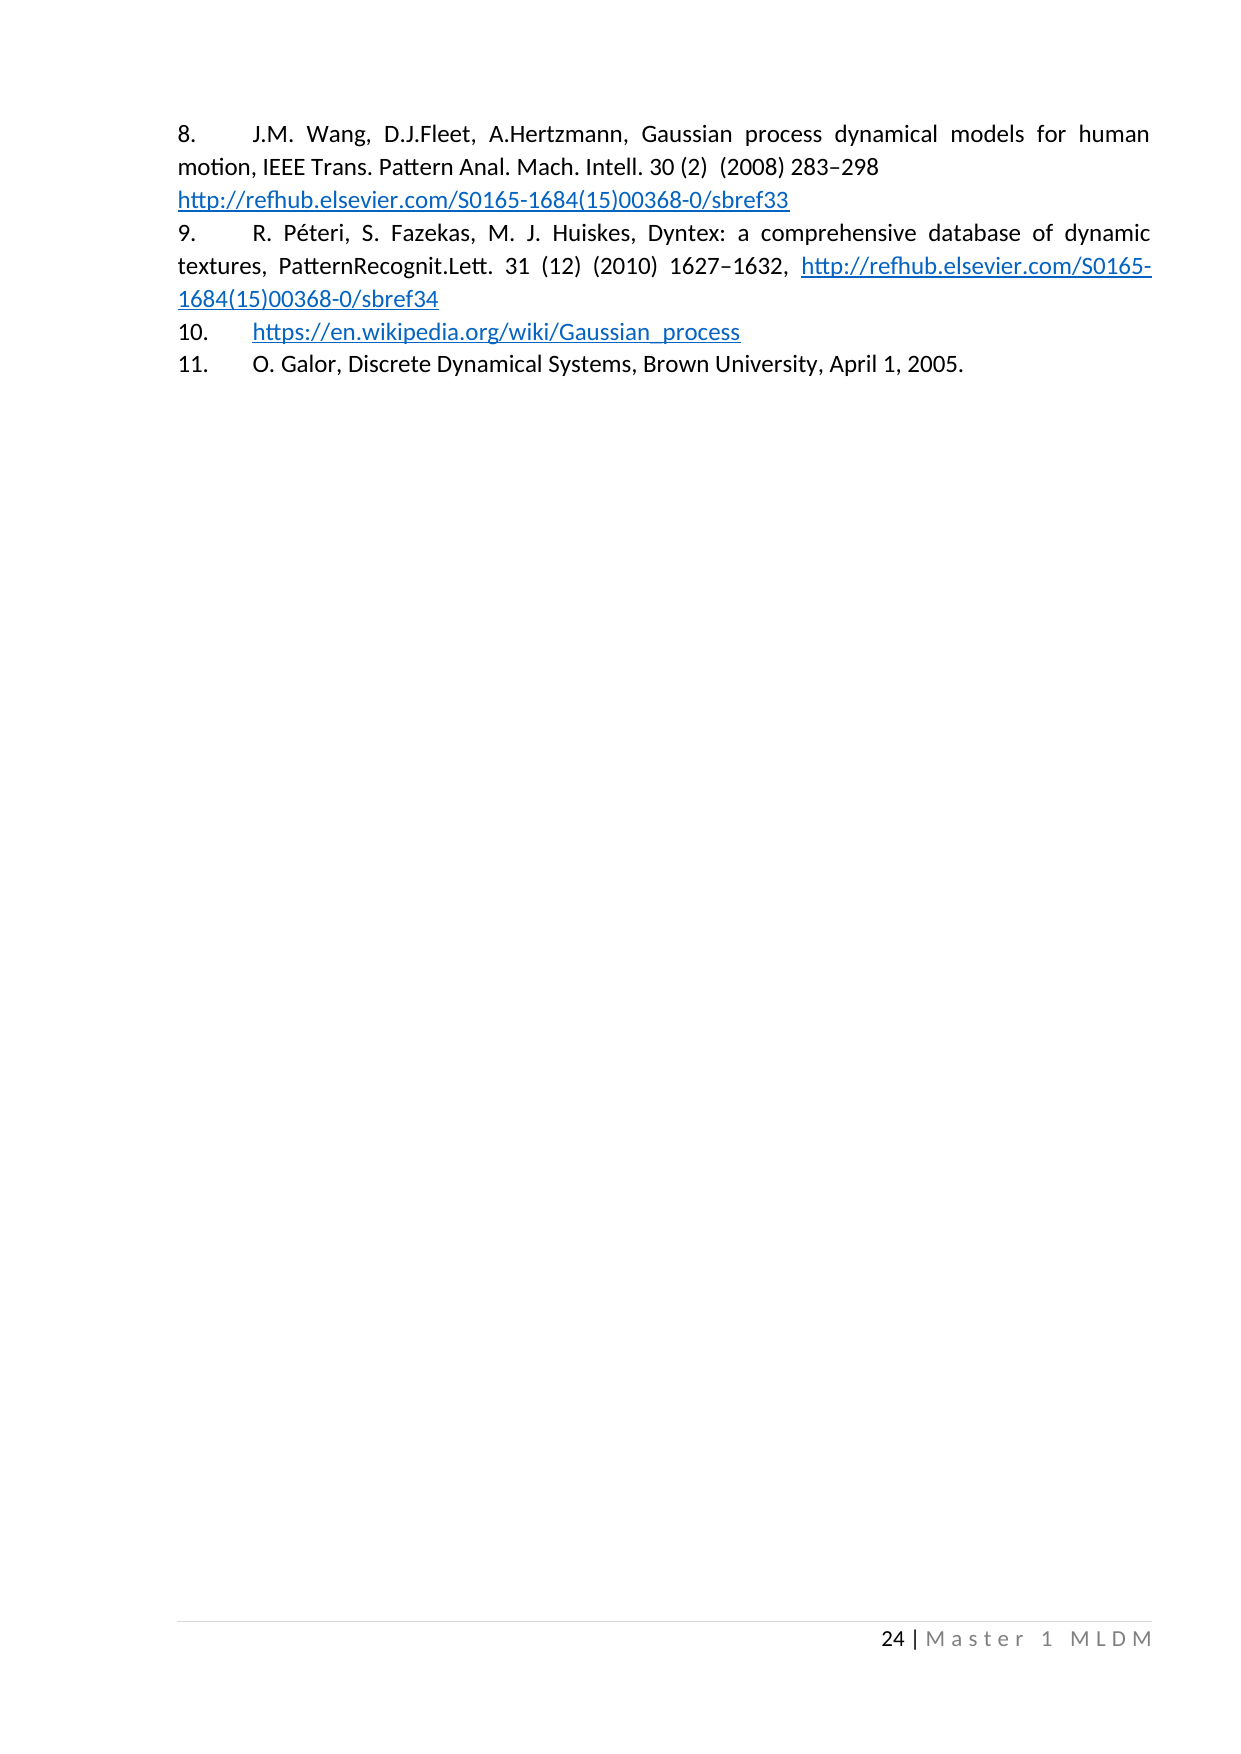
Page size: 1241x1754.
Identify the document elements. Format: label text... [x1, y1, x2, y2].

list O. Galor, Discrete Dynamical Systems, Brown University, April 1, 2005. [177, 348, 1152, 379]
list J.M. Wang, D.J.Fleet, A.Hertzmann, Gaussian process dynamical models for human motion, IEEE Trans. Pattern Anal. Mach. Intell. 30 (2) (2008) 283–298 [177, 118, 1152, 182]
list R. Péteri, S. Fazekas, M. J. Huiskes, Dyntex: a comprehensive database of dynamic textures, PatternRecognit.Lett. 31 (12) (2010) 1627–1632, http://refhub.elsevier.com/S0165-1684(15)00368-0/sbref34 [177, 217, 1152, 313]
list http://refhub.elsevier.com/S0165-1684(15)00368-0/sbref33 [177, 184, 1152, 214]
list https://en.wikipedia.org/wiki/Gaussian_process [177, 316, 1152, 346]
